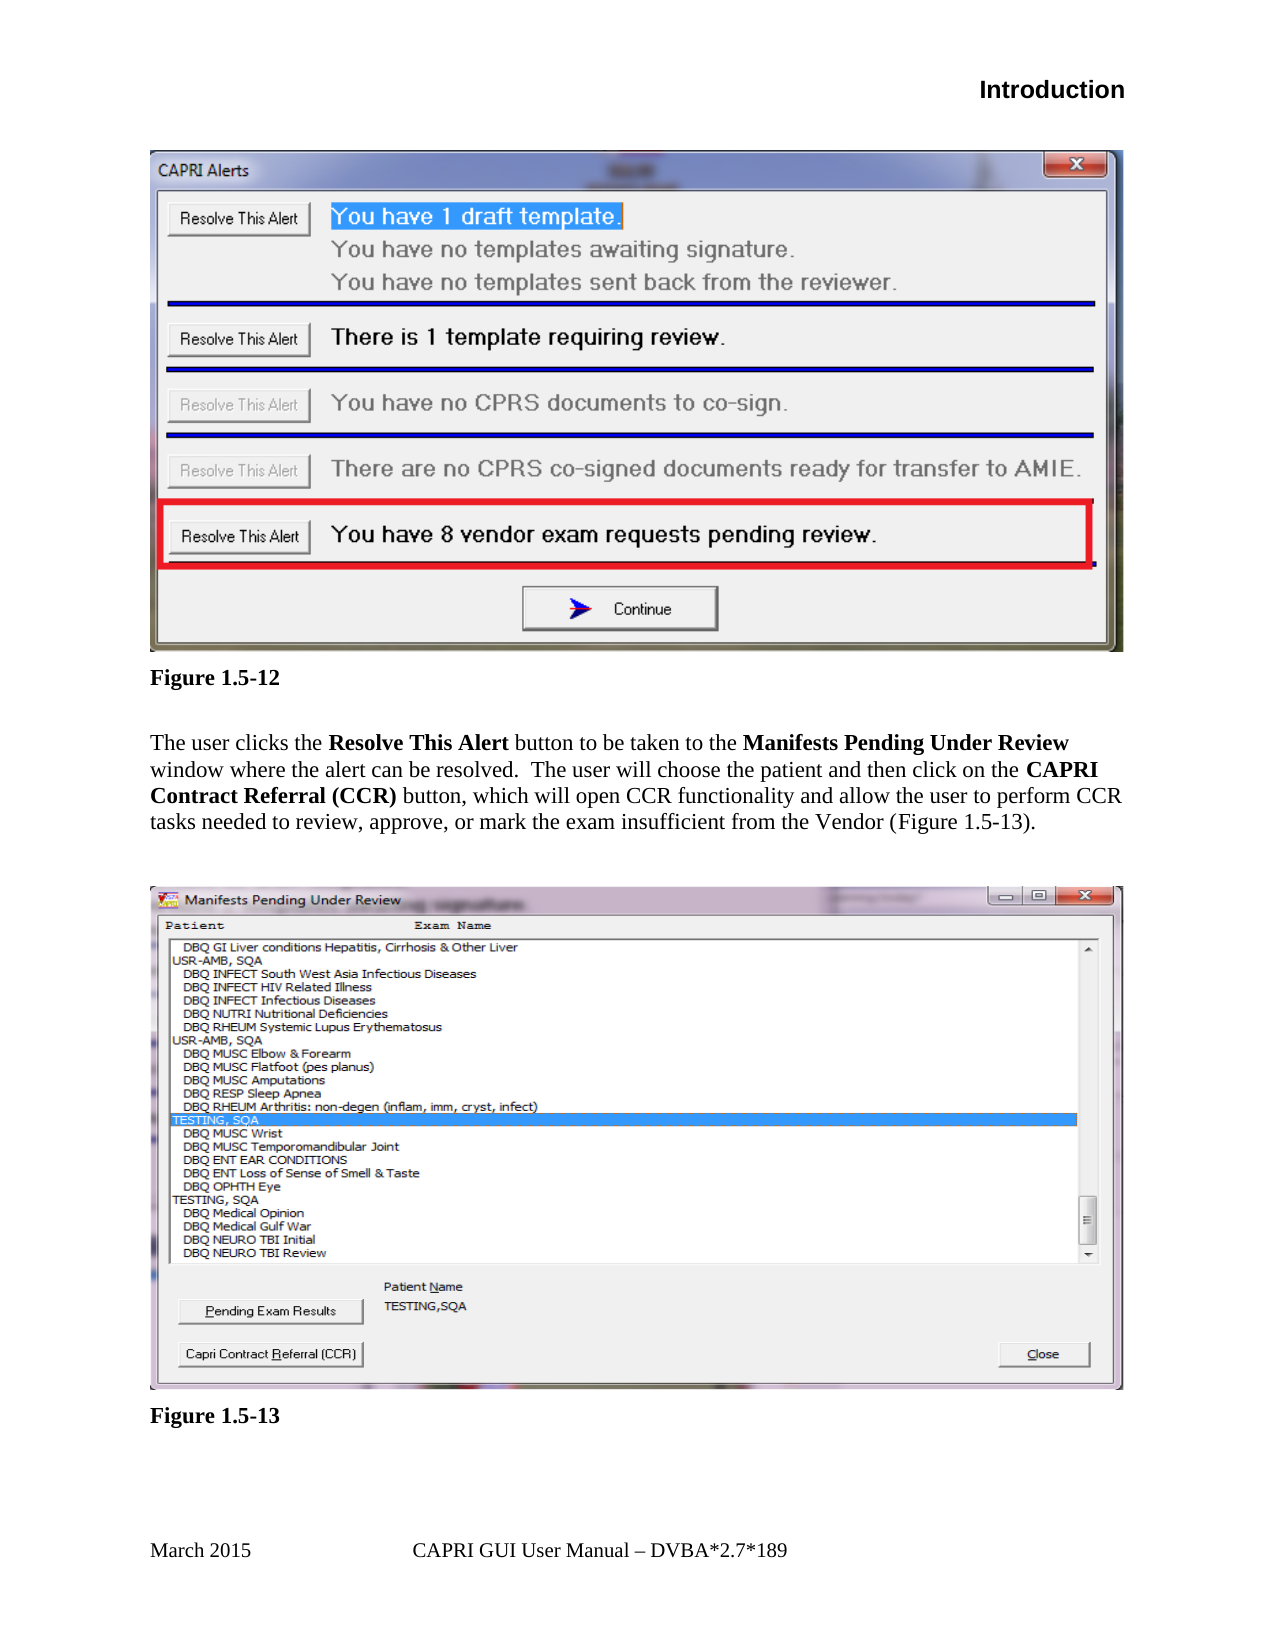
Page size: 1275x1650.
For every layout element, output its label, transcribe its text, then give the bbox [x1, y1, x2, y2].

picture [150, 886, 1124, 1390]
picture [150, 150, 1124, 652]
